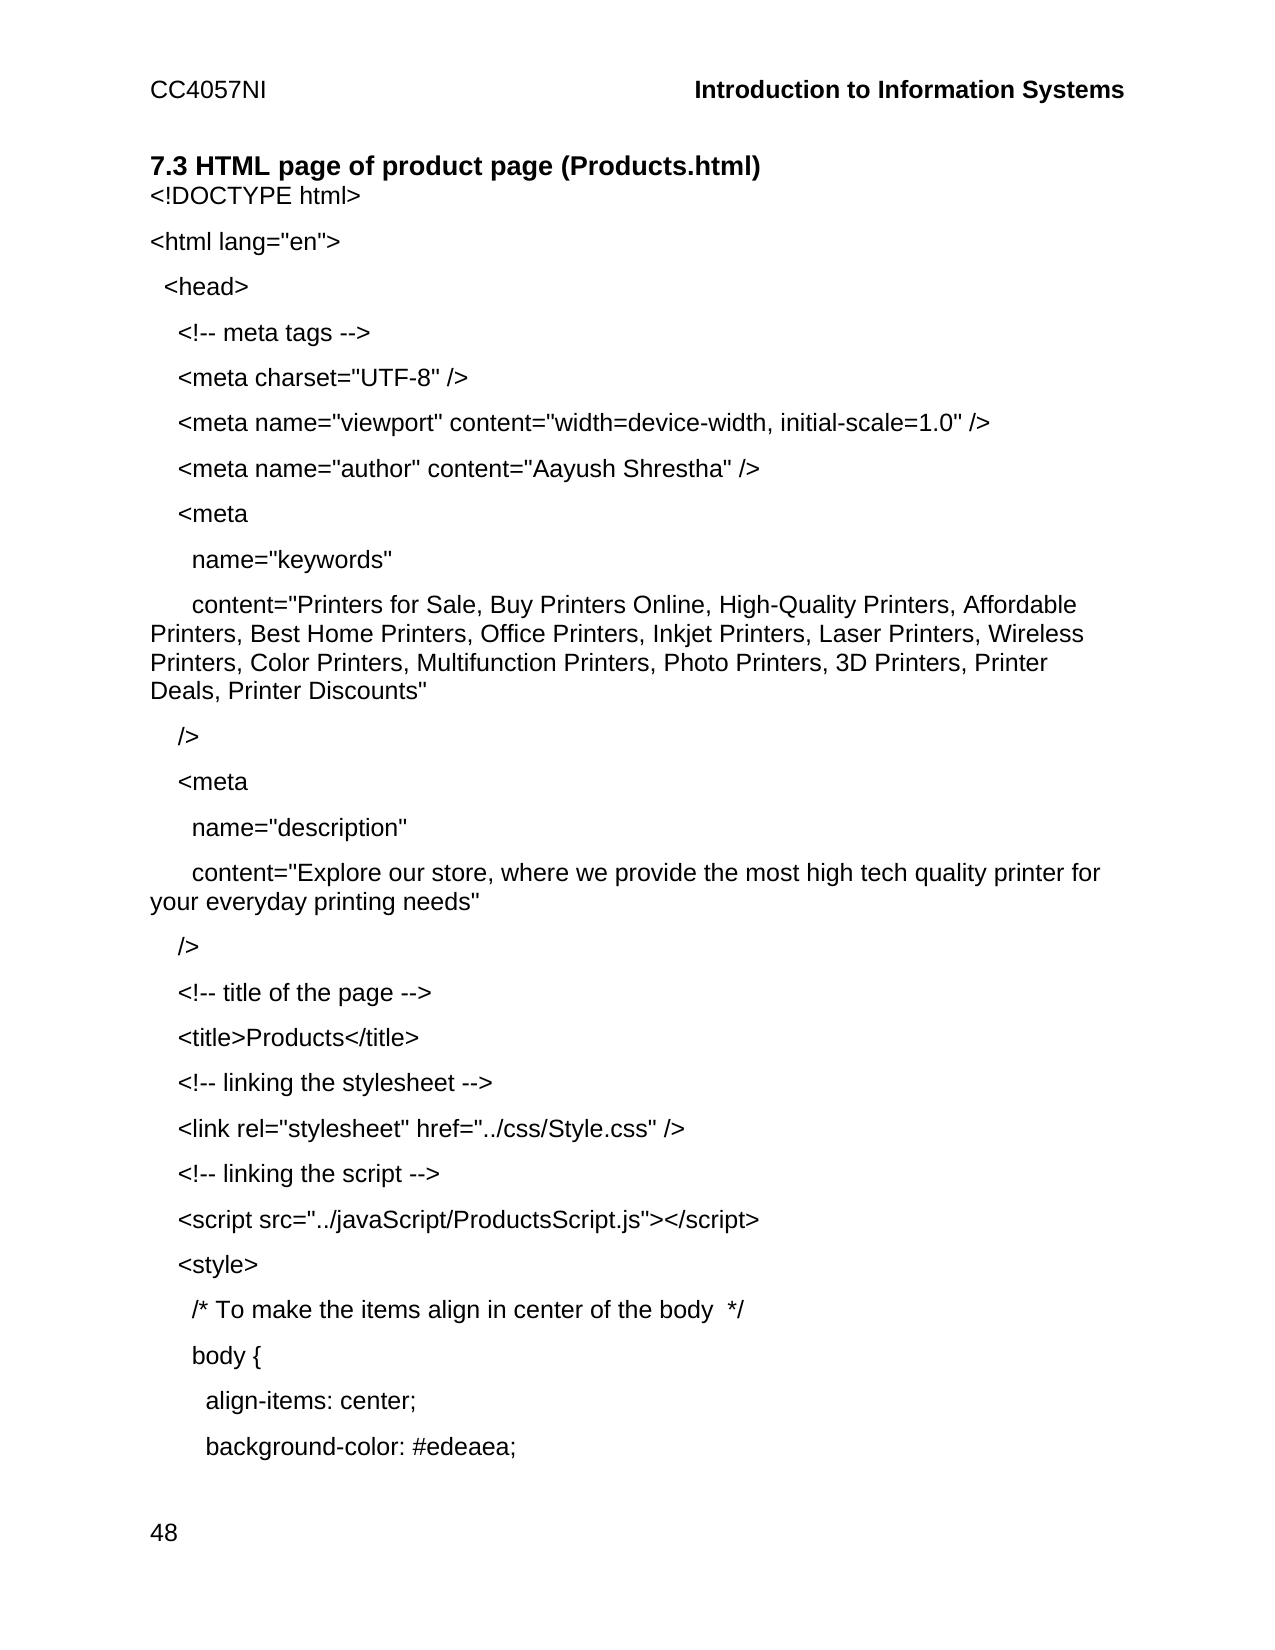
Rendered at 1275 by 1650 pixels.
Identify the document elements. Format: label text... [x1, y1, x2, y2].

text <meta charset="UTF-8" /> [150, 363, 1125, 392]
text <!-- linking the stylesheet --> [150, 1068, 1125, 1097]
text /* To make the items align in center of the body */ [150, 1295, 1125, 1324]
text <html lang="en"> [150, 227, 1125, 255]
text <!-- meta tags --> [150, 317, 1125, 346]
text <style> [150, 1250, 1125, 1279]
text body { [150, 1341, 1125, 1369]
text <!DOCTYPE html> [150, 181, 1125, 210]
text /> [150, 722, 1125, 750]
text <script src="../javaScript/ProductsScript.js"></script> [150, 1204, 1125, 1233]
text /> [150, 932, 1125, 961]
text name="keywords" [150, 544, 1125, 573]
text name="description" [150, 812, 1125, 841]
text <meta name="author" content="Aayush Shrestha" /> [150, 454, 1125, 482]
text <!-- title of the page --> [150, 977, 1125, 1006]
text <title>Products</title> [150, 1023, 1125, 1052]
text <head> [150, 272, 1125, 301]
text background-color: #edeaea; [150, 1432, 1125, 1460]
text content="Explore our store, where we provide the most high tech quality printer for your everyday printing needs" [150, 858, 1125, 915]
text <meta [150, 767, 1125, 796]
text align-items: center; [150, 1386, 1125, 1415]
text <link rel="stylesheet" href="../css/Style.css" /> [150, 1114, 1125, 1142]
text <meta name="viewport" content="width=device-width, initial-scale=1.0" /> [150, 408, 1125, 437]
text <!-- linking the script --> [150, 1159, 1125, 1188]
text content="Printers for Sale, Buy Printers Online, High-Quality Printers, Affordable Printers, Best Home Printers, Office Printers, Inkjet Printers, Laser Printers, Wireless Printers, Color Printers, Multifunction Printers, Photo Printers, 3D Printers, Printer Deals, Printer Discounts" [150, 590, 1125, 705]
text <meta [150, 499, 1125, 528]
subtitle 7.3 HTML page of product page (Products.html) [150, 150, 1125, 181]
